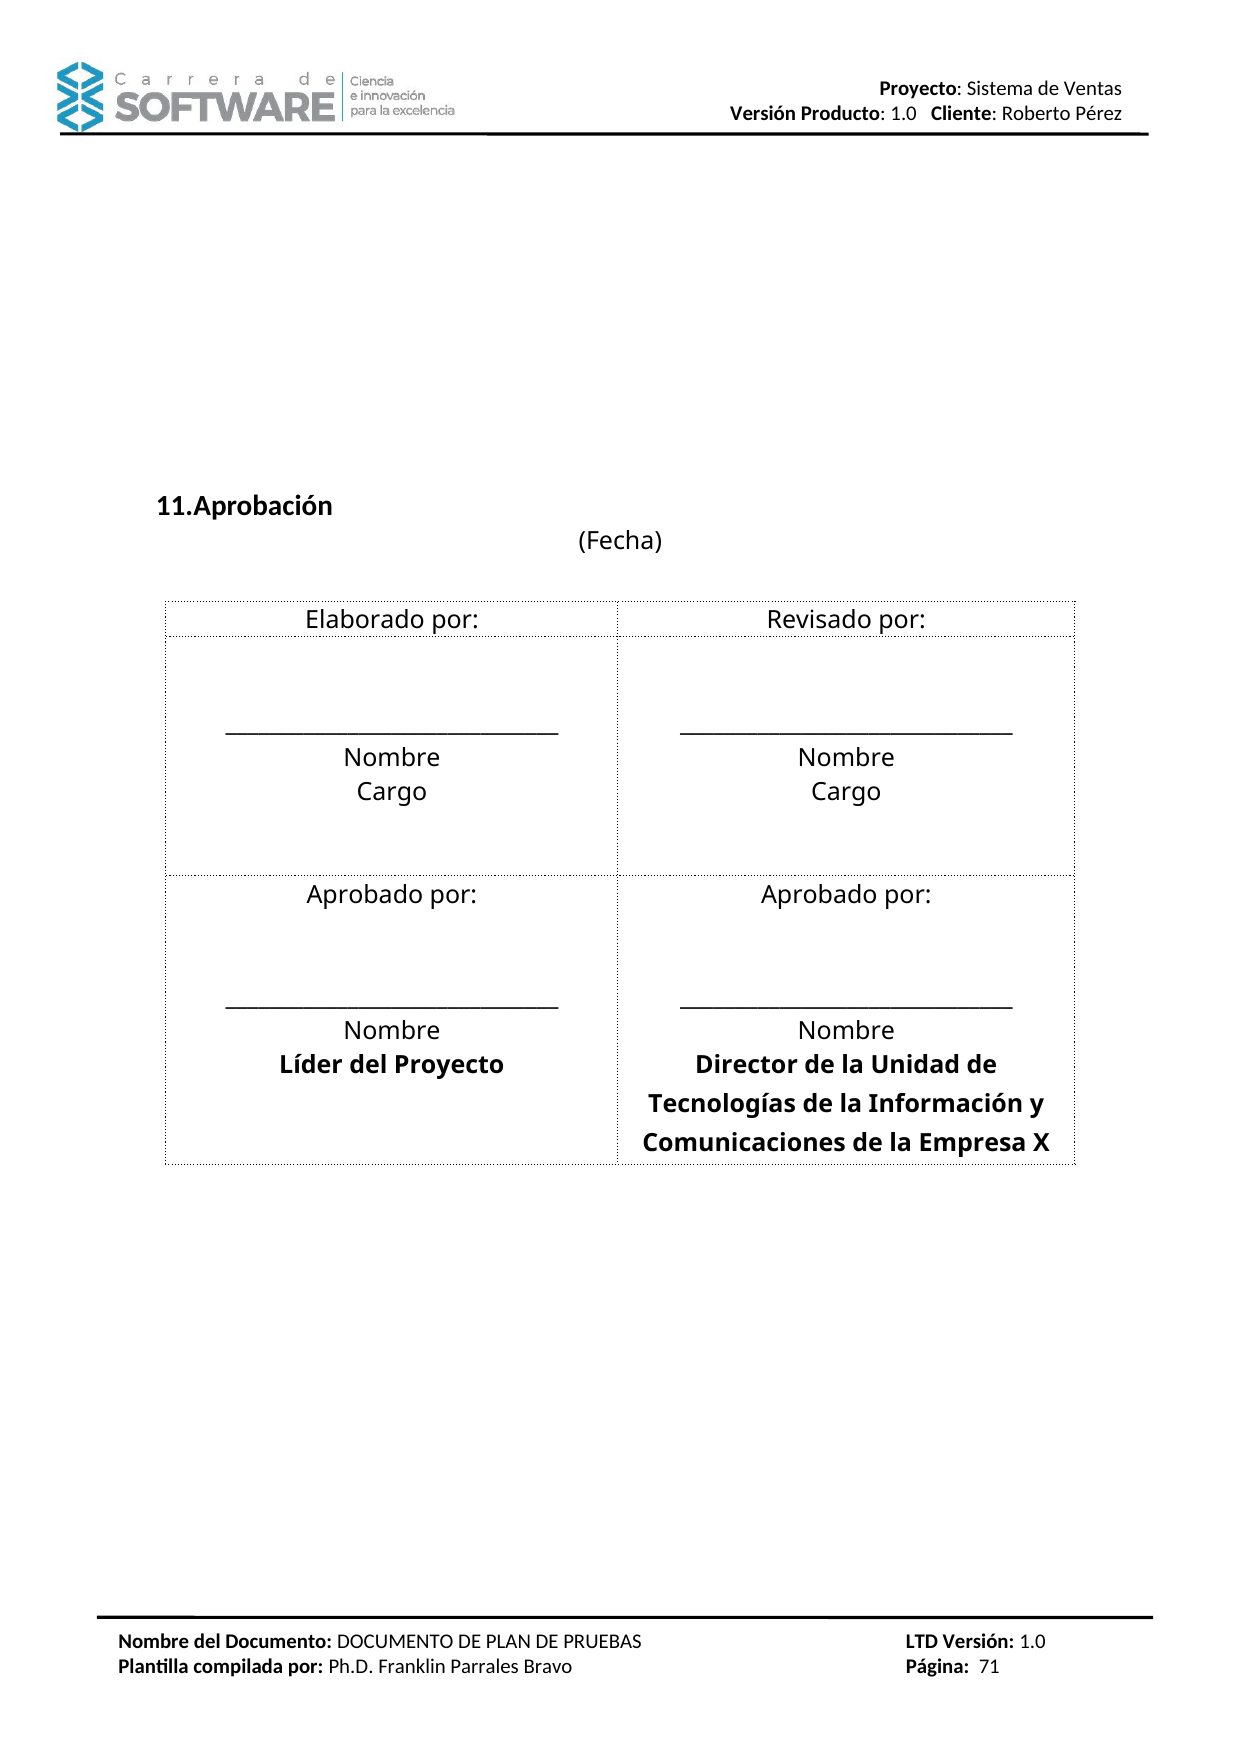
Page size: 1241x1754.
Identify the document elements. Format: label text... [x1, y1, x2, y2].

table_cell Aprobado por: ______________________________ Nombre Líder del Proyecto [166, 875, 618, 1163]
subtitle Aprobación [156, 487, 1122, 522]
picture [46, 46, 461, 154]
table_header Revisado por: [618, 601, 1074, 636]
table_header Elaborado por: [166, 601, 618, 636]
text (Fecha) [118, 522, 1122, 557]
table_cell Aprobado por: ______________________________ Nombre Director de la Unidad de Tecnologías de la Información y Comunicaciones de la Empresa X [618, 875, 1074, 1163]
table_cell ______________________________ Nombre Cargo [618, 636, 1074, 875]
table_cell ______________________________ Nombre Cargo [166, 636, 618, 875]
